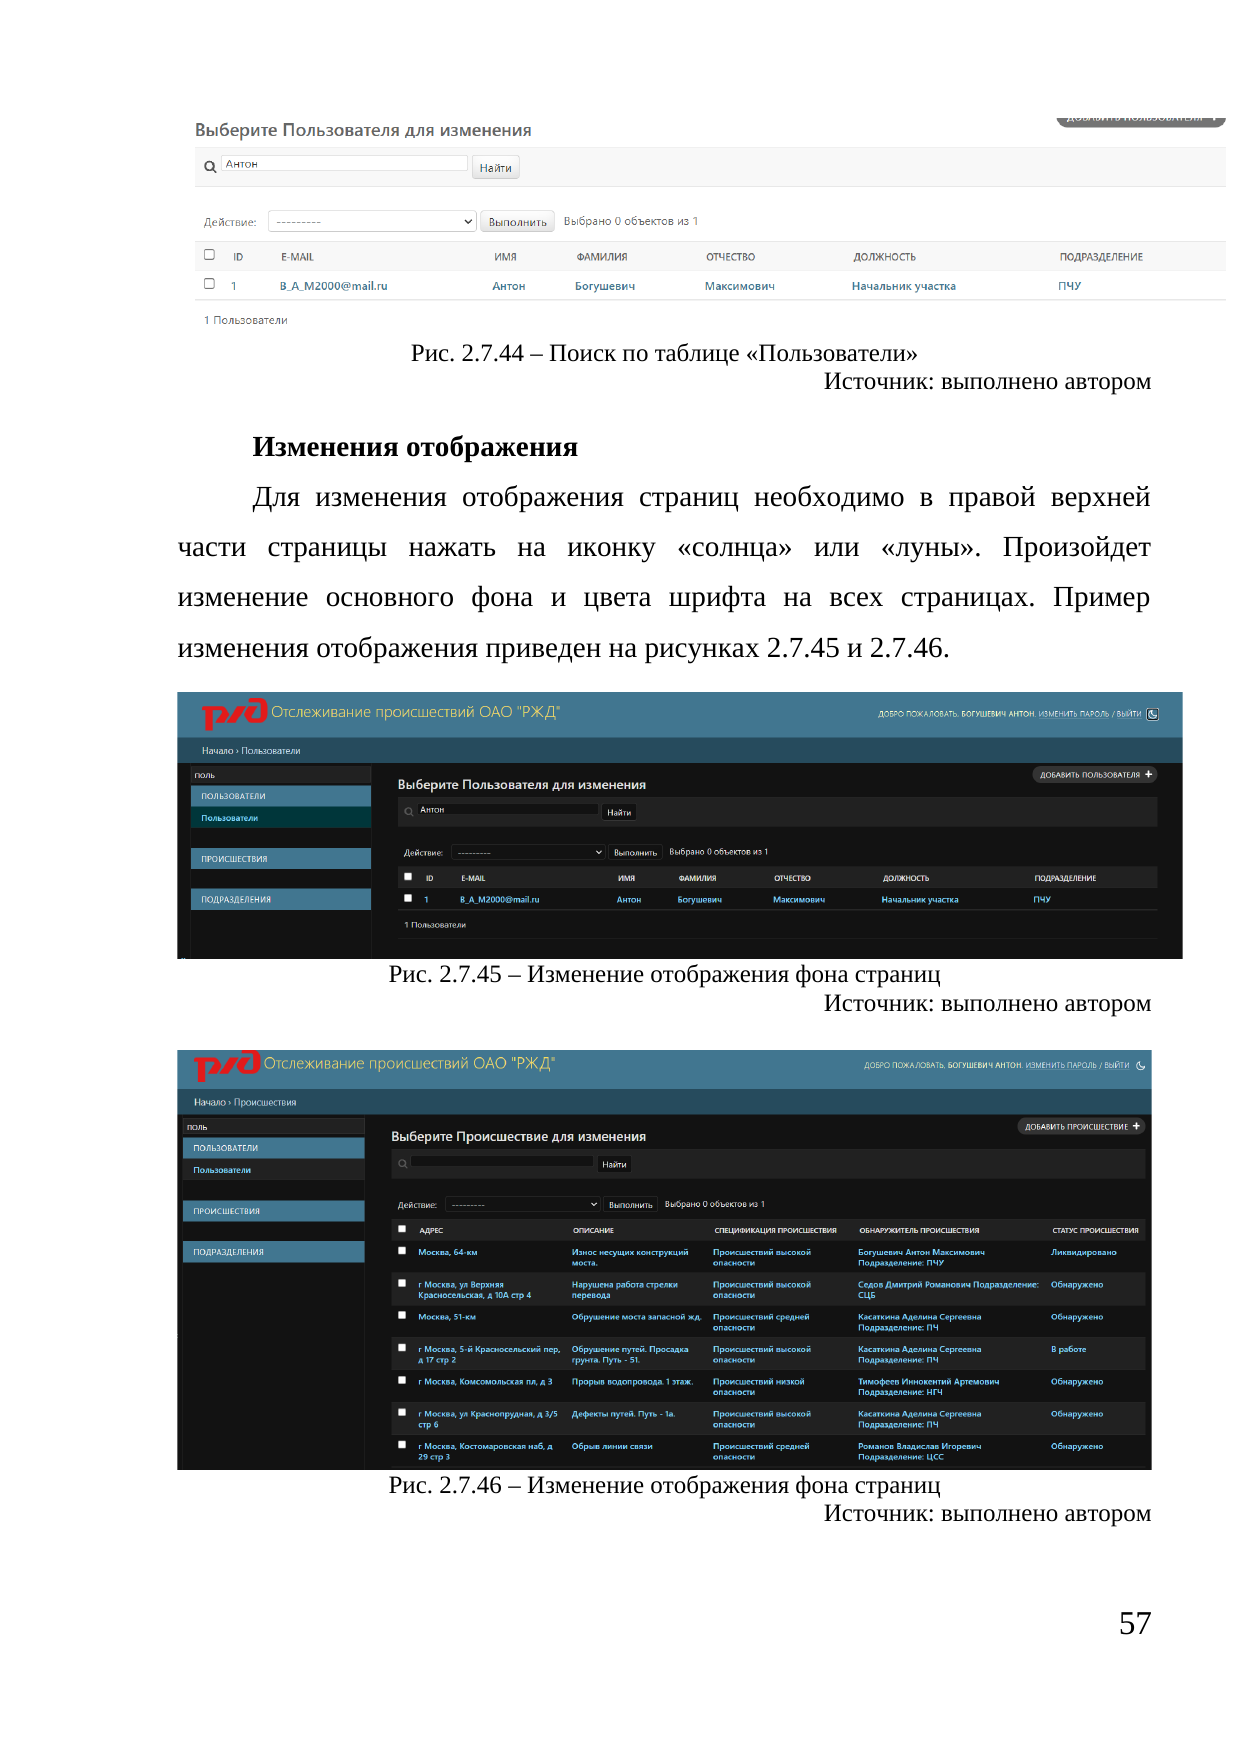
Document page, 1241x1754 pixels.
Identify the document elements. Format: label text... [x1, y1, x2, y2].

text Источник: выполнено автором [177, 988, 1152, 1016]
text Для изменения отображения страниц необходимо в правой верхней части страницы нажать на иконку «солнца» или «луны». Произойдет изменение основного фона и цвета шрифта на всех страницах. Пример изменения отображения приведен на рисунках 2.7.45 и 2.7.46. [177, 479, 1152, 663]
text Изменения отображения [177, 429, 1152, 462]
text Рис. 2.7.44 – Поиск по таблице «Пользователи» [177, 338, 1152, 366]
text Рис. 2.7.45 – Изменение отображения фона страниц [177, 959, 1152, 988]
picture [177, 118, 1233, 338]
text Рис. 2.7.46 – Изменение отображения фона страниц [177, 1470, 1152, 1498]
picture [177, 692, 1183, 959]
picture [177, 1050, 1152, 1470]
text Источник: выполнено автором [177, 366, 1152, 395]
text Источник: выполнено автором [177, 1498, 1152, 1527]
